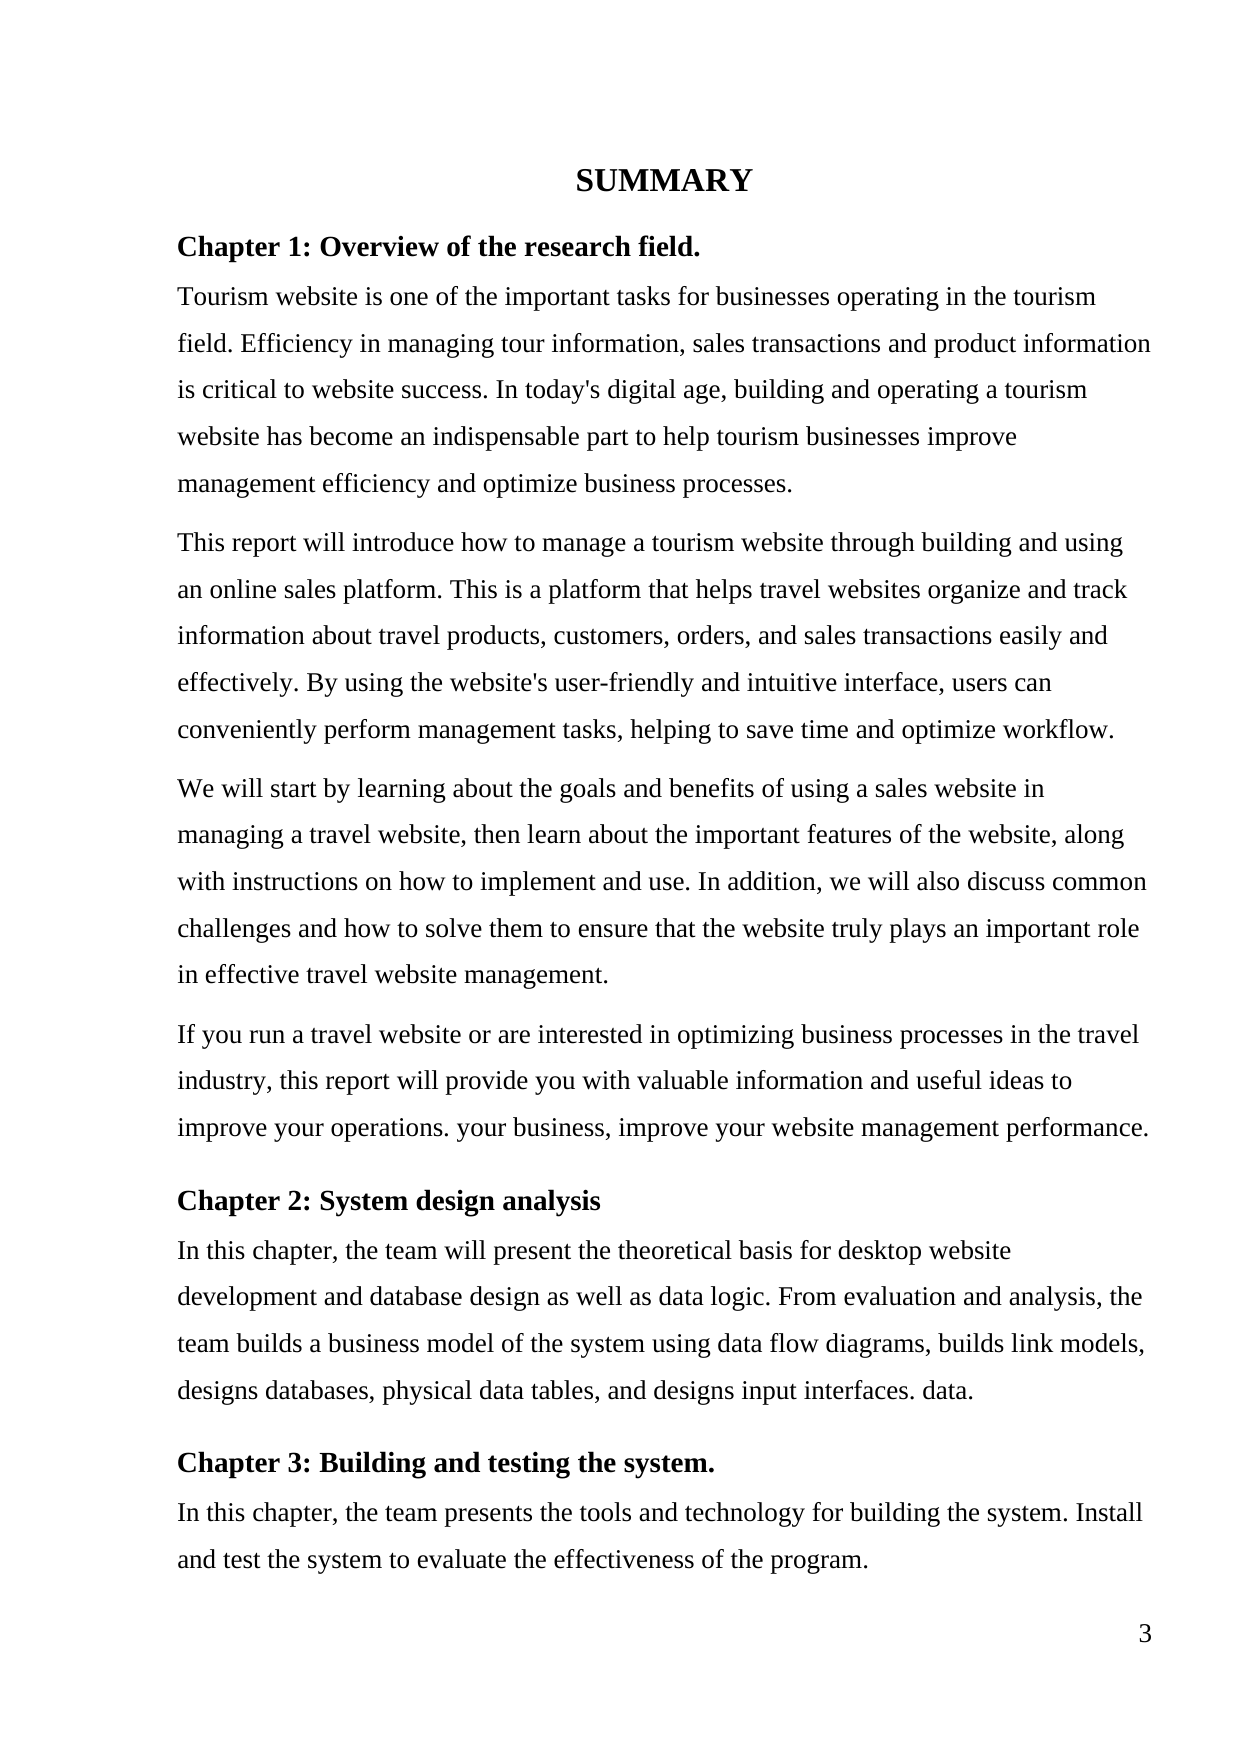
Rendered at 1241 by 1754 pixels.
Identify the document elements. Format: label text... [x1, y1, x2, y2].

subtitle SUMMARY [177, 160, 1152, 198]
text Tourism website is one of the important tasks for businesses operating in the tourism field. Efficiency in managing tour information, sales transactions and product information is critical to website success. In today's digital age, building and operating a tourism website has become an indispensable part to help tourism businesses improve management efficiency and optimize business processes. [177, 280, 1152, 498]
text This report will introduce how to manage a tourism website through building and using an online sales platform. This is a platform that helps travel websites organize and track information about travel products, customers, orders, and sales transactions easily and effectively. By using the website's user-friendly and intuitive interface, users can conveniently perform management tasks, helping to save time and optimize workflow. [177, 526, 1152, 744]
text If you run a travel website or are interested in optimizing business processes in the travel industry, this report will provide you with valuable information and useful ideas to improve your operations. your business, improve your website management performance. [177, 1018, 1152, 1142]
subtitle Chapter 2: System design analysis [177, 1183, 1152, 1216]
text We will start by learning about the goals and benefits of using a sales website in managing a travel website, then learn about the important features of the website, along with instructions on how to implement and use. In addition, we will also discuss common challenges and how to solve them to ensure that the website truly plays an important role in effective travel website management. [177, 772, 1152, 990]
subtitle Chapter 3: Building and testing the system. [177, 1446, 1152, 1479]
text In this chapter, the team presents the tools and technology for building the system. Install and test the system to evaluate the effectiveness of the program. [177, 1497, 1152, 1574]
text In this chapter, the team will present the theoretical basis for desktop website development and database design as well as data logic. From evaluation and analysis, the team builds a business model of the system using data flow diagrams, builds link models, designs databases, physical data tables, and designs input interfaces. data. [177, 1234, 1152, 1405]
subtitle Chapter 1: Overview of the research field. [177, 229, 1152, 263]
